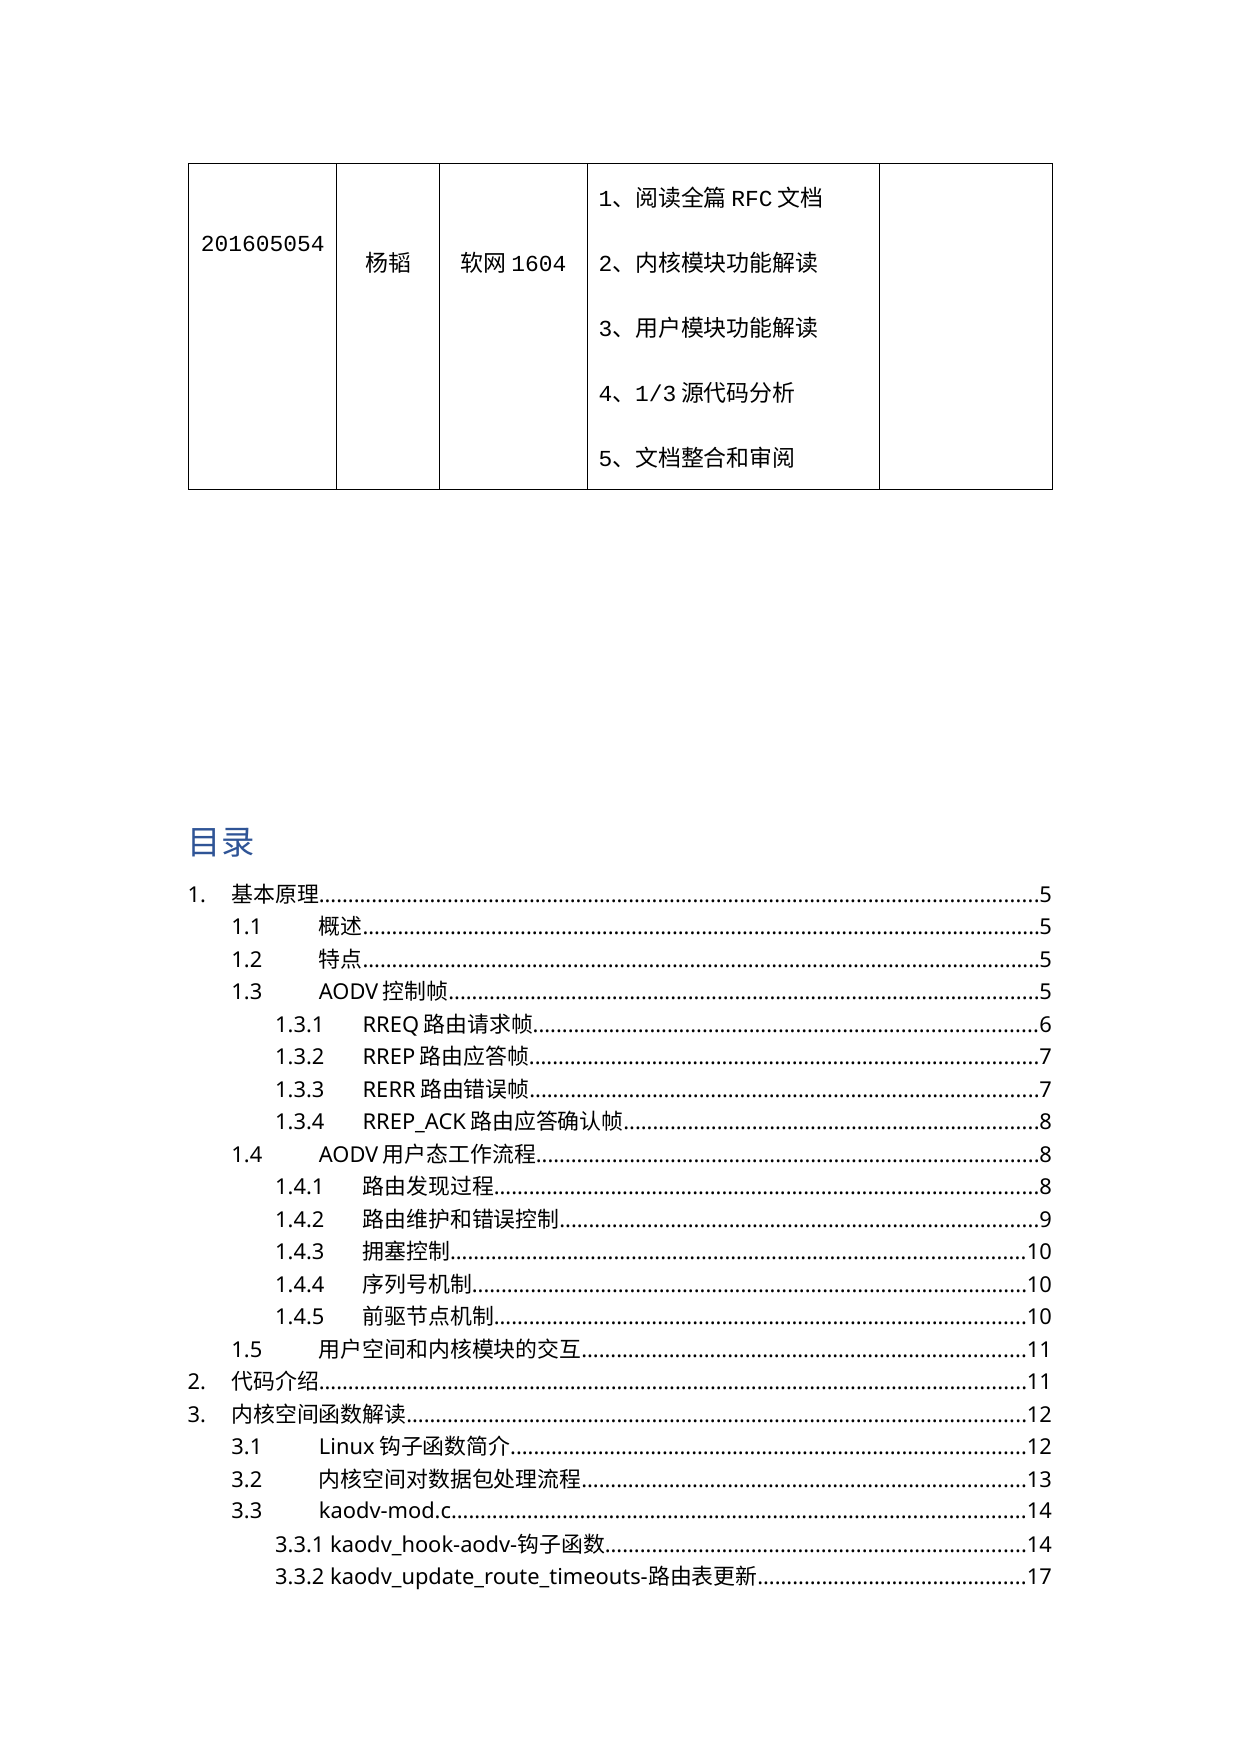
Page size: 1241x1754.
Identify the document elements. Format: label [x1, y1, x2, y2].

table_cell [177, 162, 1063, 523]
